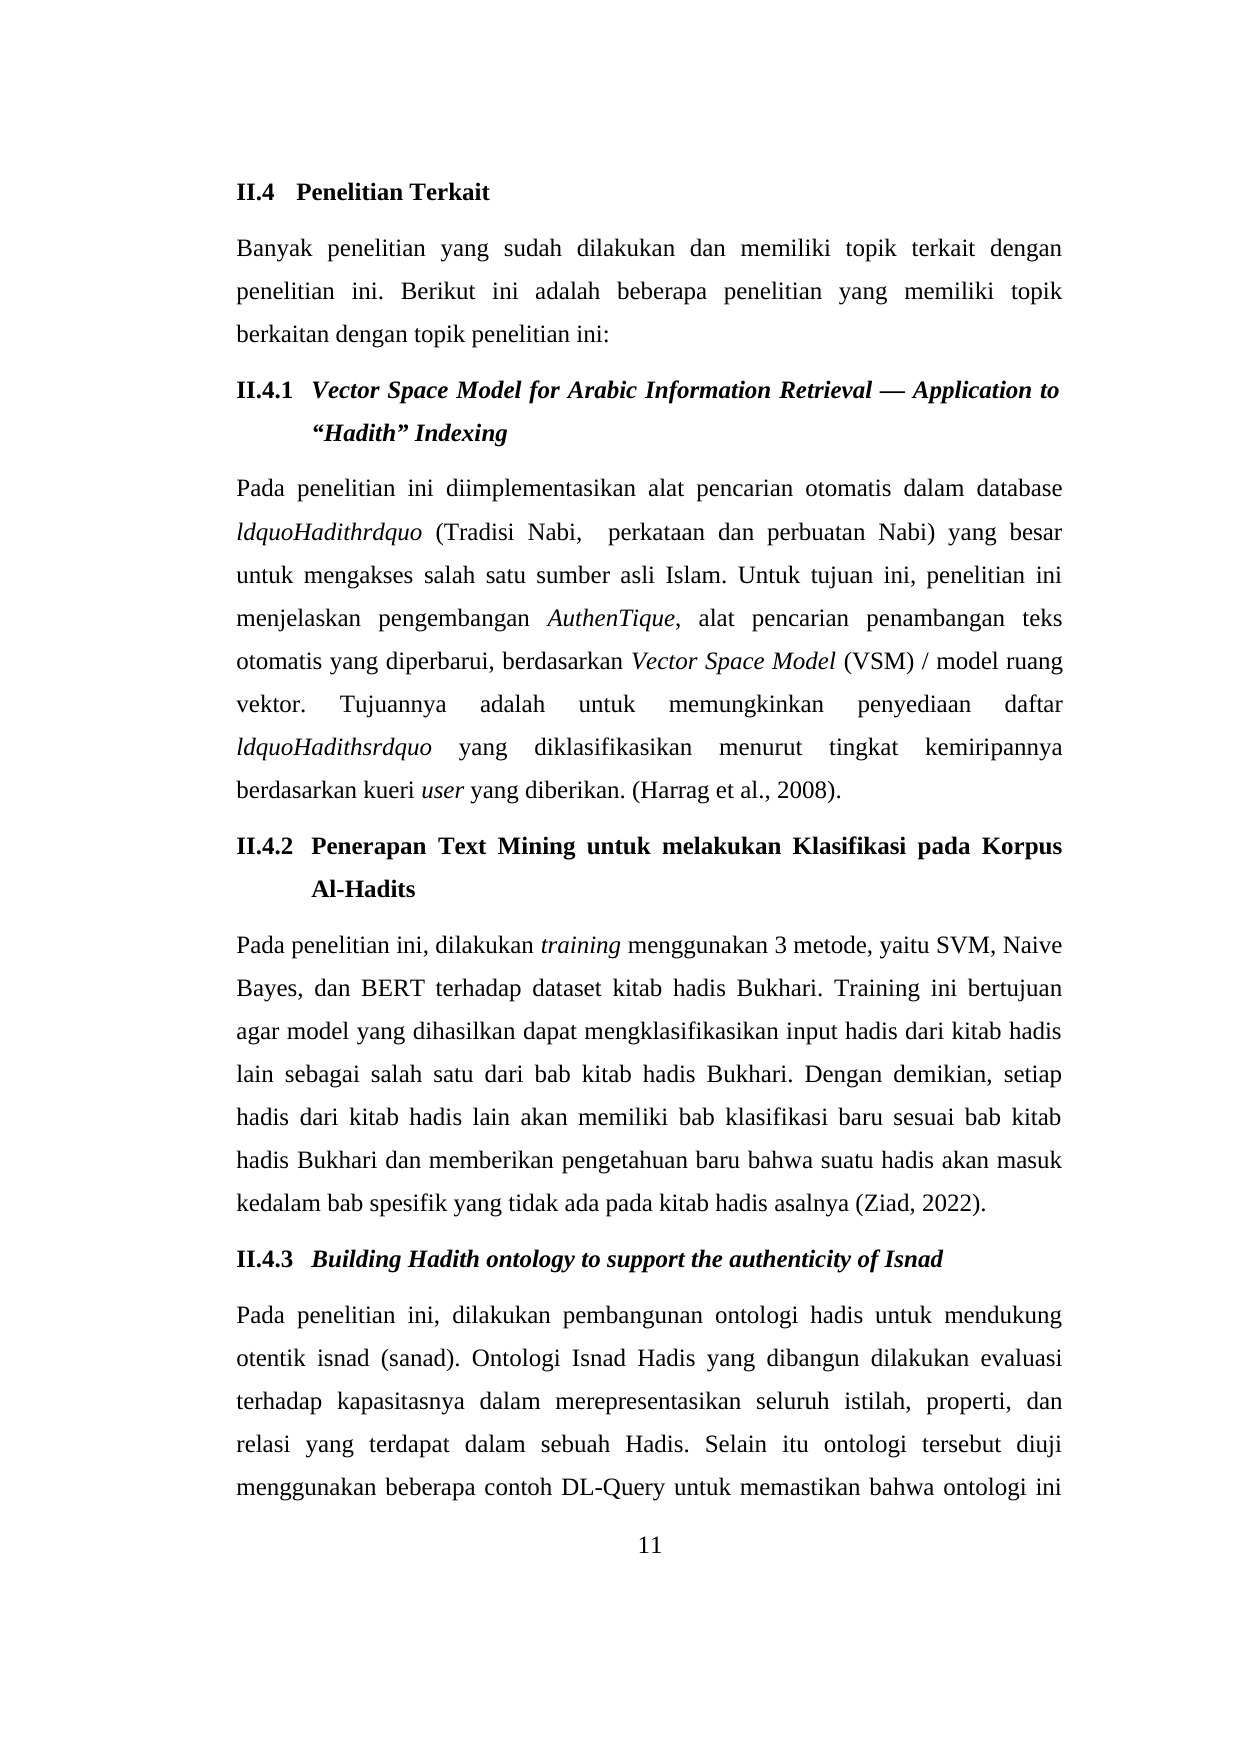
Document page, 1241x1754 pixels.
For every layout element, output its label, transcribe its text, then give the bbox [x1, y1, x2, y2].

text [236, 1300, 1063, 1501]
text Pada penelitian ini, dilakukan training menggunakan 3 metode, yaitu SVM, Naive Bayes, dan BERT terhadap dataset kitab hadis Bukhari. Training ini bertujuan agar model yang dihasilkan dapat mengklasifikasikan input hadis dari kitab hadis lain sebagai salah satu dari bab kitab hadis Bukhari. Dengan demikian, setiap hadis dari kitab hadis lain akan memiliki bab klasifikasi baru sesuai bab kitab hadis Bukhari dan memberikan pengetahuan baru bahwa suatu hadis akan masuk kedalam bab spesifik yang tidak ada pada kitab hadis asalnya (Ziad, 2022). [236, 930, 1063, 1217]
list Vector Space Model for Arabic Information Retrieval — Application to “Hadith” Indexing [236, 375, 1063, 447]
subtitle Penelitian Terkait [236, 177, 1063, 206]
text Banyak penelitian yang sudah dilakukan dan memiliki topik terkait dengan penelitian ini. Berikut ini adalah beberapa penelitian yang memiliki topik berkaitan dengan topik penelitian ini: [236, 233, 1063, 348]
list Building Hadith ontology to support the authenticity of Isnad [236, 1244, 1063, 1273]
text Pada penelitian ini diimplementasikan alat pencarian otomatis dalam database ldquoHadithrdquo (Tradisi Nabi, perkataan dan perbuatan Nabi) yang besar untuk mengakses salah satu sumber asli Islam. Untuk tujuan ini, penelitian ini menjelaskan pengembangan AuthenTique, alat pencarian penambangan teks otomatis yang diperbarui, berdasarkan Vector Space Model (VSM) / model ruang vektor. Tujuannya adalah untuk memungkinkan penyediaan daftar ldquoHadithsrdquo yang diklasifikasikan menurut tingkat kemiripannya berdasarkan kueri user yang diberikan. (Harrag et al., 2008). [236, 473, 1063, 804]
list Penerapan Text Mining untuk melakukan Klasifikasi pada Korpus Al-Hadits [236, 831, 1063, 903]
